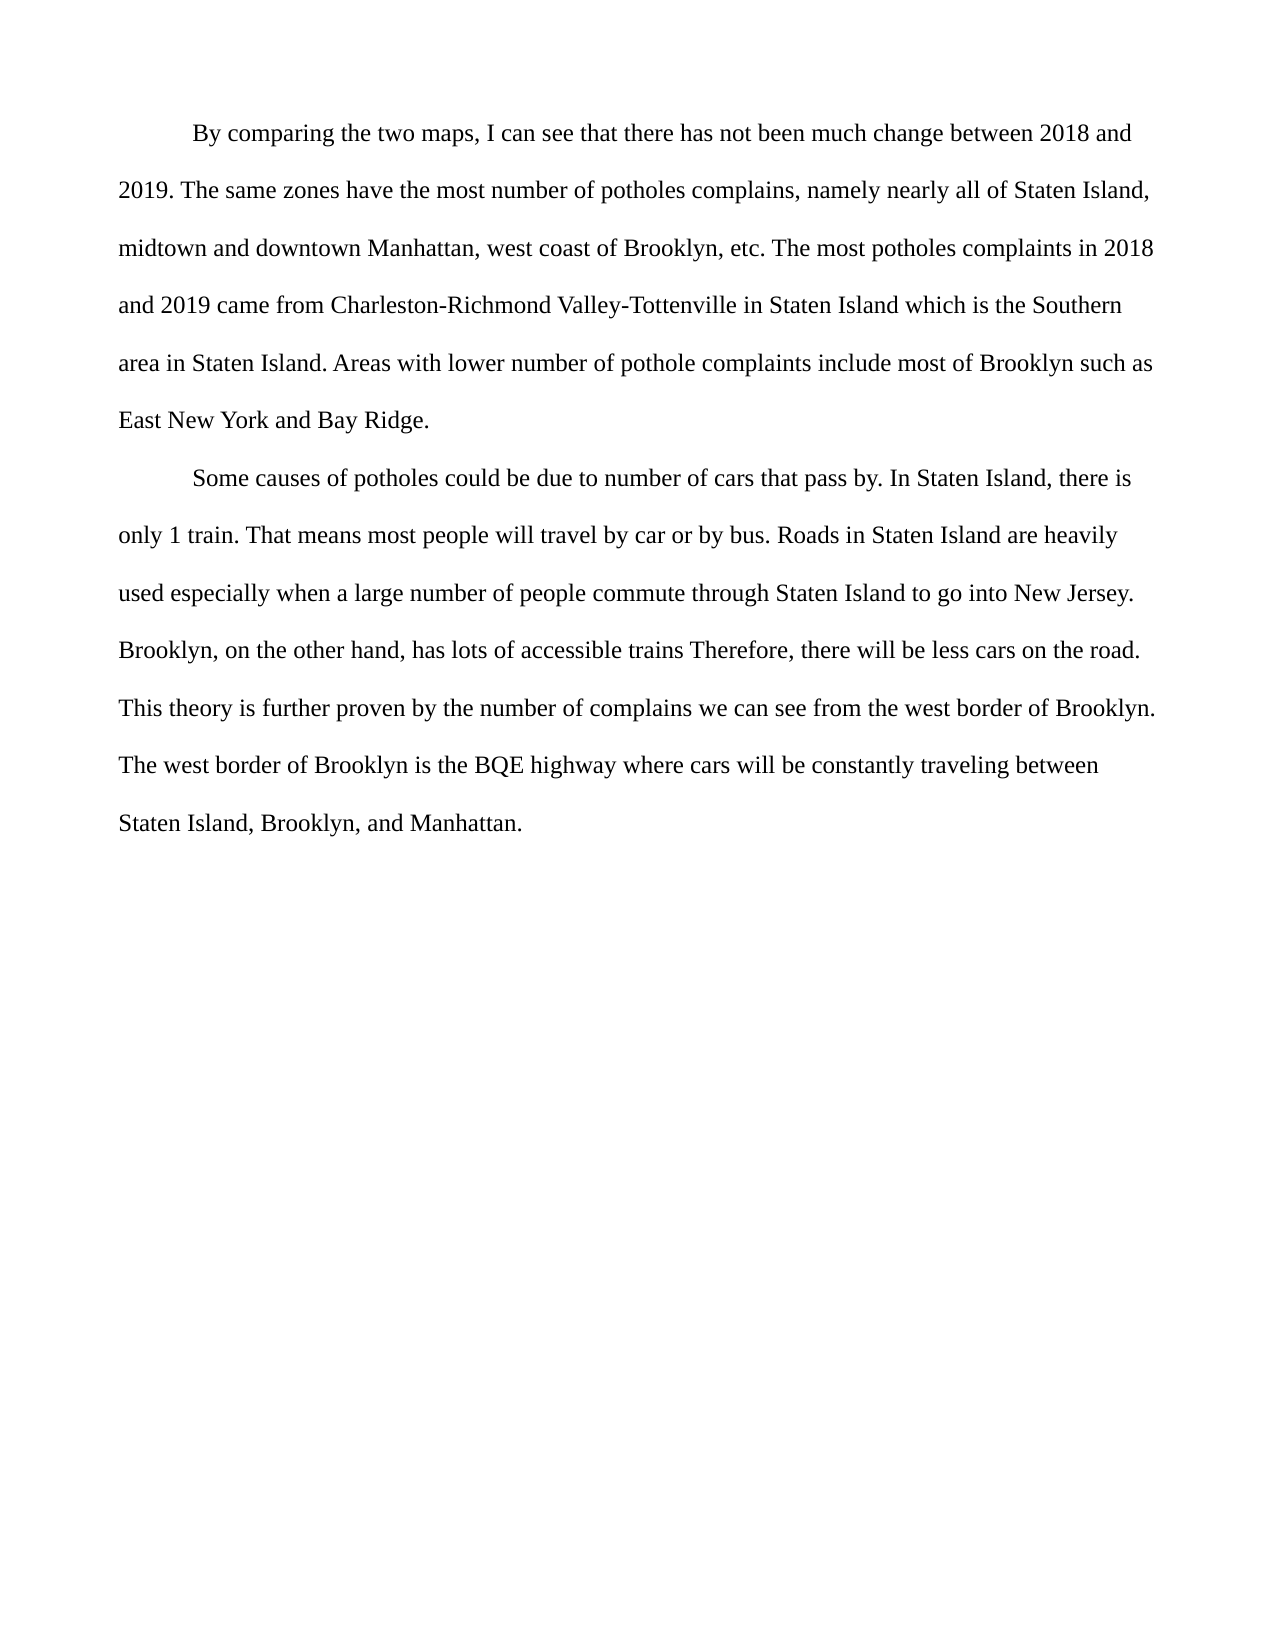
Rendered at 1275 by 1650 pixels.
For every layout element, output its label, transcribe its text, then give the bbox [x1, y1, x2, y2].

text Some causes of potholes could be due to number of cars that pass by. In Staten Island, there is only 1 train. That means most people will travel by car or by bus. Roads in Staten Island are heavily used especially when a large number of people commute through Staten Island to go into New Jersey. Brooklyn, on the other hand, has lots of accessible trains Therefore, there will be less cars on the road. This theory is further proven by the number of complains we can see from the west border of Brooklyn. The west border of Brooklyn is the BQE highway where cars will be constantly traveling between Staten Island, Brooklyn, and Manhattan. [118, 463, 1157, 837]
text By comparing the two maps, I can see that there has not been much change between 2018 and 2019. The same zones have the most number of potholes complains, namely nearly all of Staten Island, midtown and downtown Manhattan, west coast of Brooklyn, etc. The most potholes complaints in 2018 and 2019 came from Charleston-Richmond Valley-Tottenville in Staten Island which is the Southern area in Staten Island. Areas with lower number of pothole complaints include most of Brooklyn such as East New York and Bay Ridge. [118, 118, 1157, 434]
